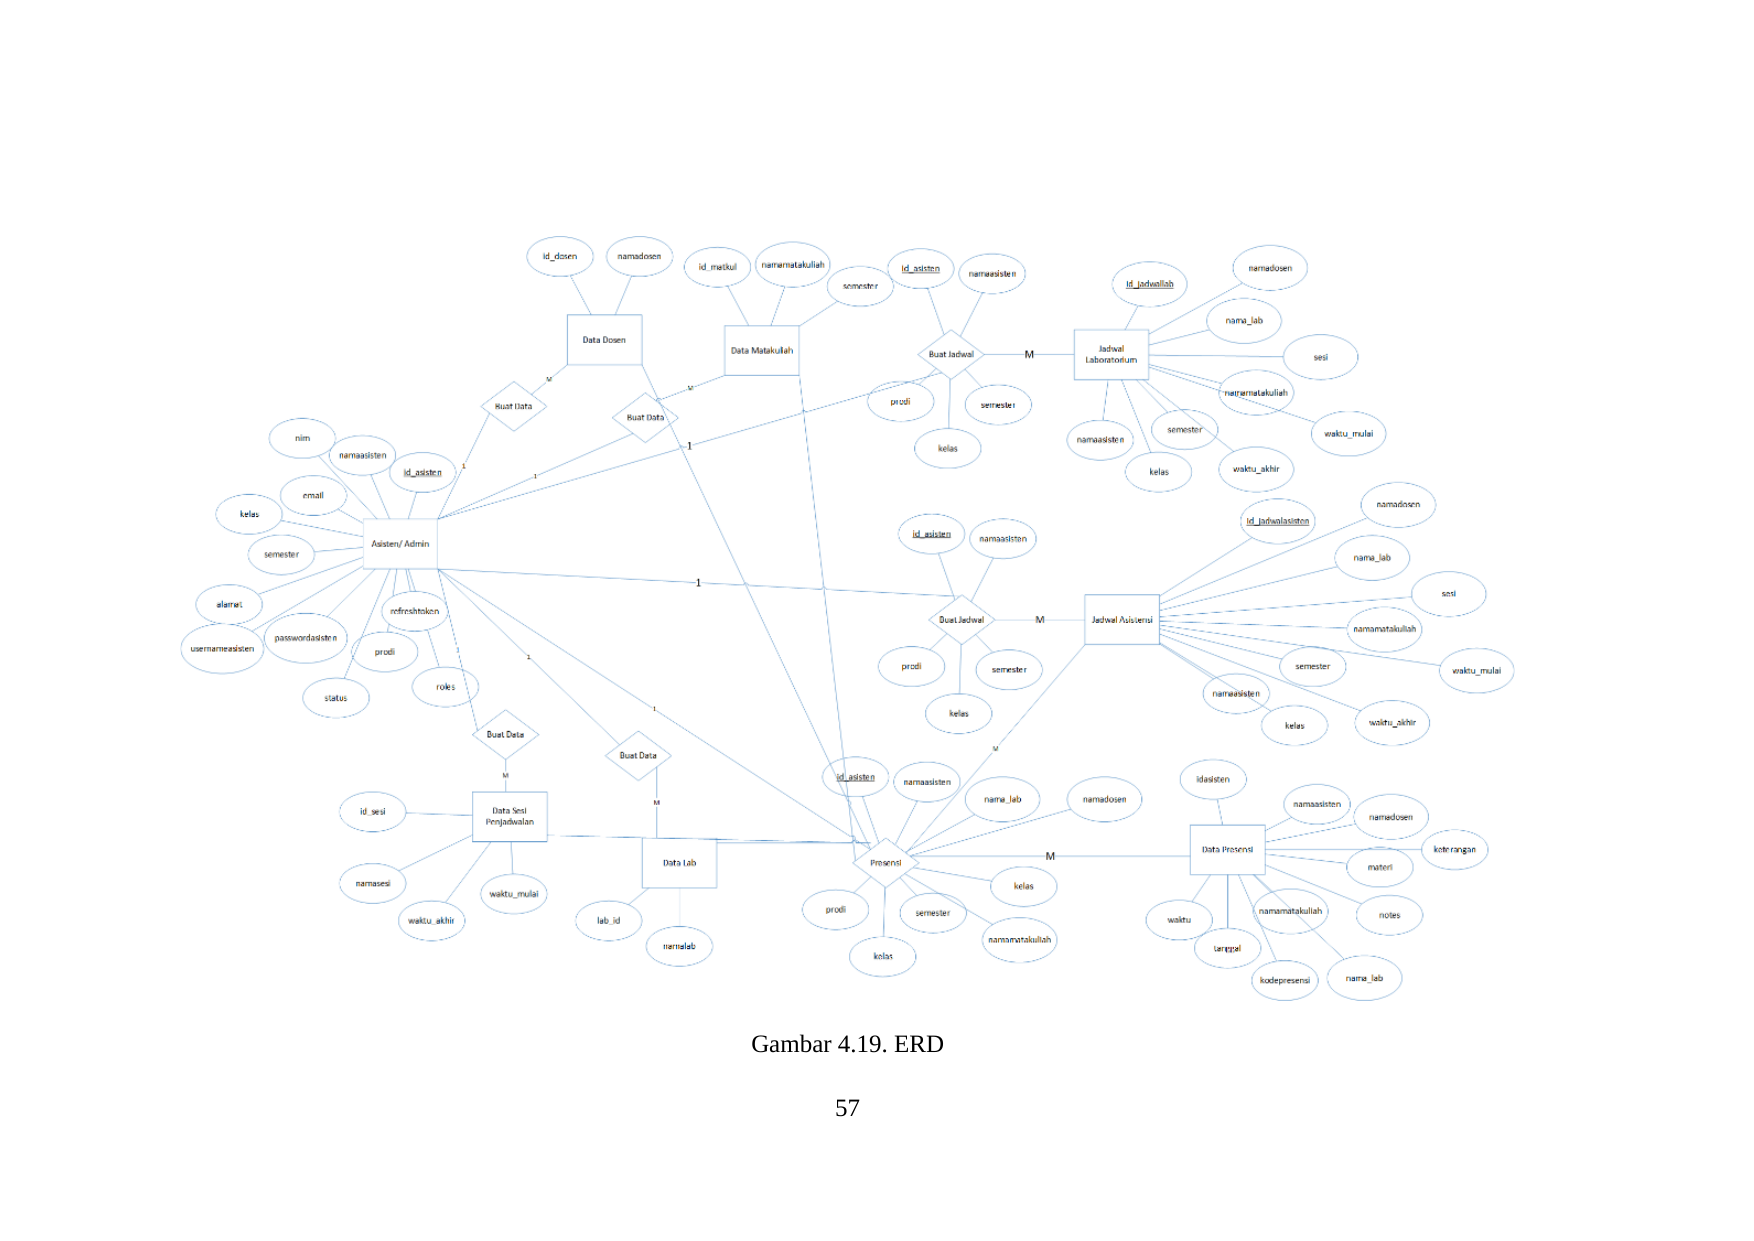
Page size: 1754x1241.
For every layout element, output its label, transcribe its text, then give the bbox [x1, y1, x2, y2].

text Gambar 4.19. ERD [177, 1029, 1518, 1058]
picture [180, 236, 1515, 1001]
